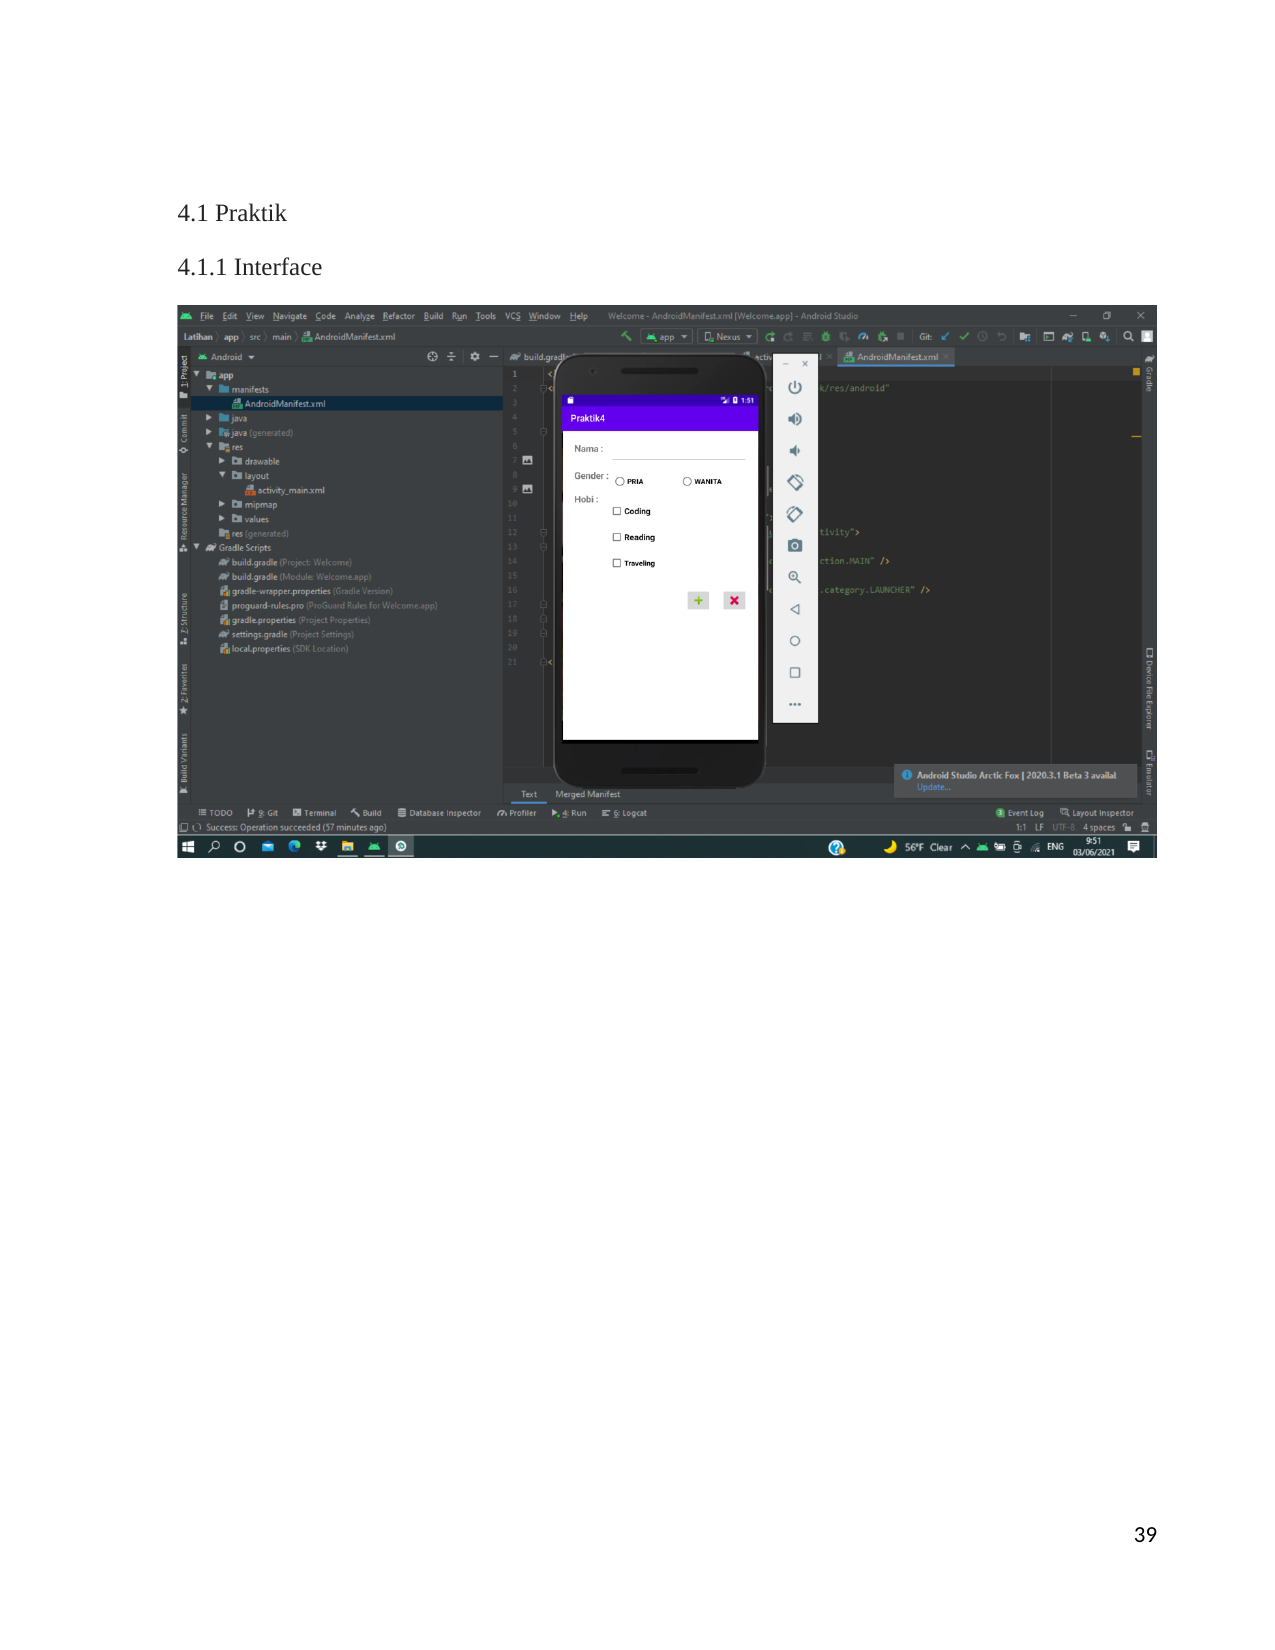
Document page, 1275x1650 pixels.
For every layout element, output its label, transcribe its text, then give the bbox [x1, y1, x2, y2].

picture [177, 305, 1157, 858]
text 4.1.1 Interface [177, 252, 1157, 281]
text 4.1 Praktik [177, 198, 1157, 227]
